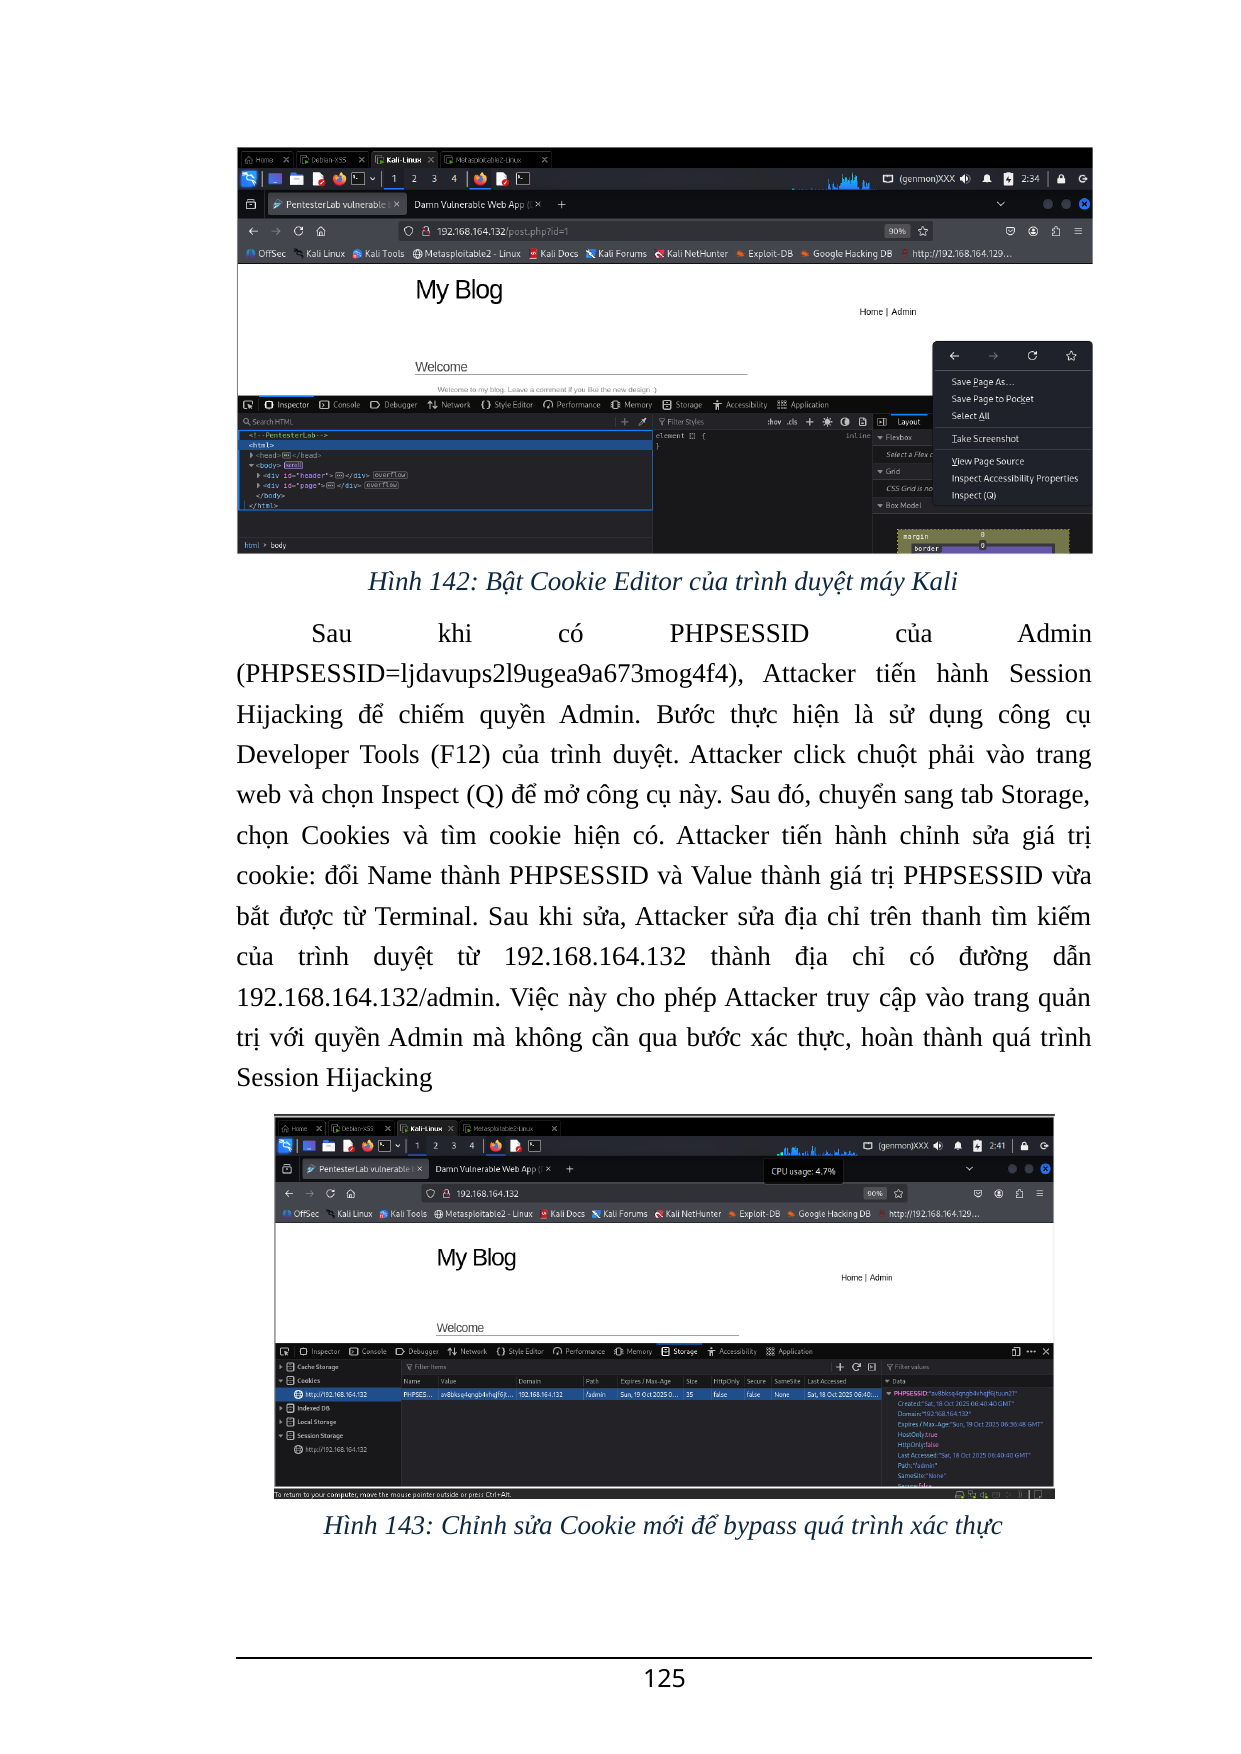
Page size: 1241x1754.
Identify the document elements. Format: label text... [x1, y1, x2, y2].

picture [274, 1114, 1055, 1499]
picture [236, 147, 1093, 555]
text Sau khi có PHPSESSID của Admin (PHPSESSID=ljdavups2l9ugea9a673mog4f4), Attacker tiến hành Session Hijacking để chiếm quyền Admin. Bước thực hiện là sử dụng công cụ Developer Tools (F12) của trình duyệt. Attacker click chuột phải vào trang web và chọn Inspect (Q) để mở công cụ này. Sau đó, chuyển sang tab Storage, chọn Cookies và tìm cookie hiện có. Attacker tiến hành chỉnh sửa giá trị cookie: đổi Name thành PHPSESSID và Value thành giá trị PHPSESSID vừa bắt được từ Terminal. Sau khi sửa, Attacker sửa địa chỉ trên thanh tìm kiếm của trình duyệt từ 192.168.164.132 thành địa chỉ có đường dẫn 192.168.164.132/admin. Việc này cho phép Attacker truy cập vào trang quản trị với quyền Admin mà không cần qua bước xác thực, hoàn thành quá trình Session Hijacking [236, 617, 1092, 1093]
